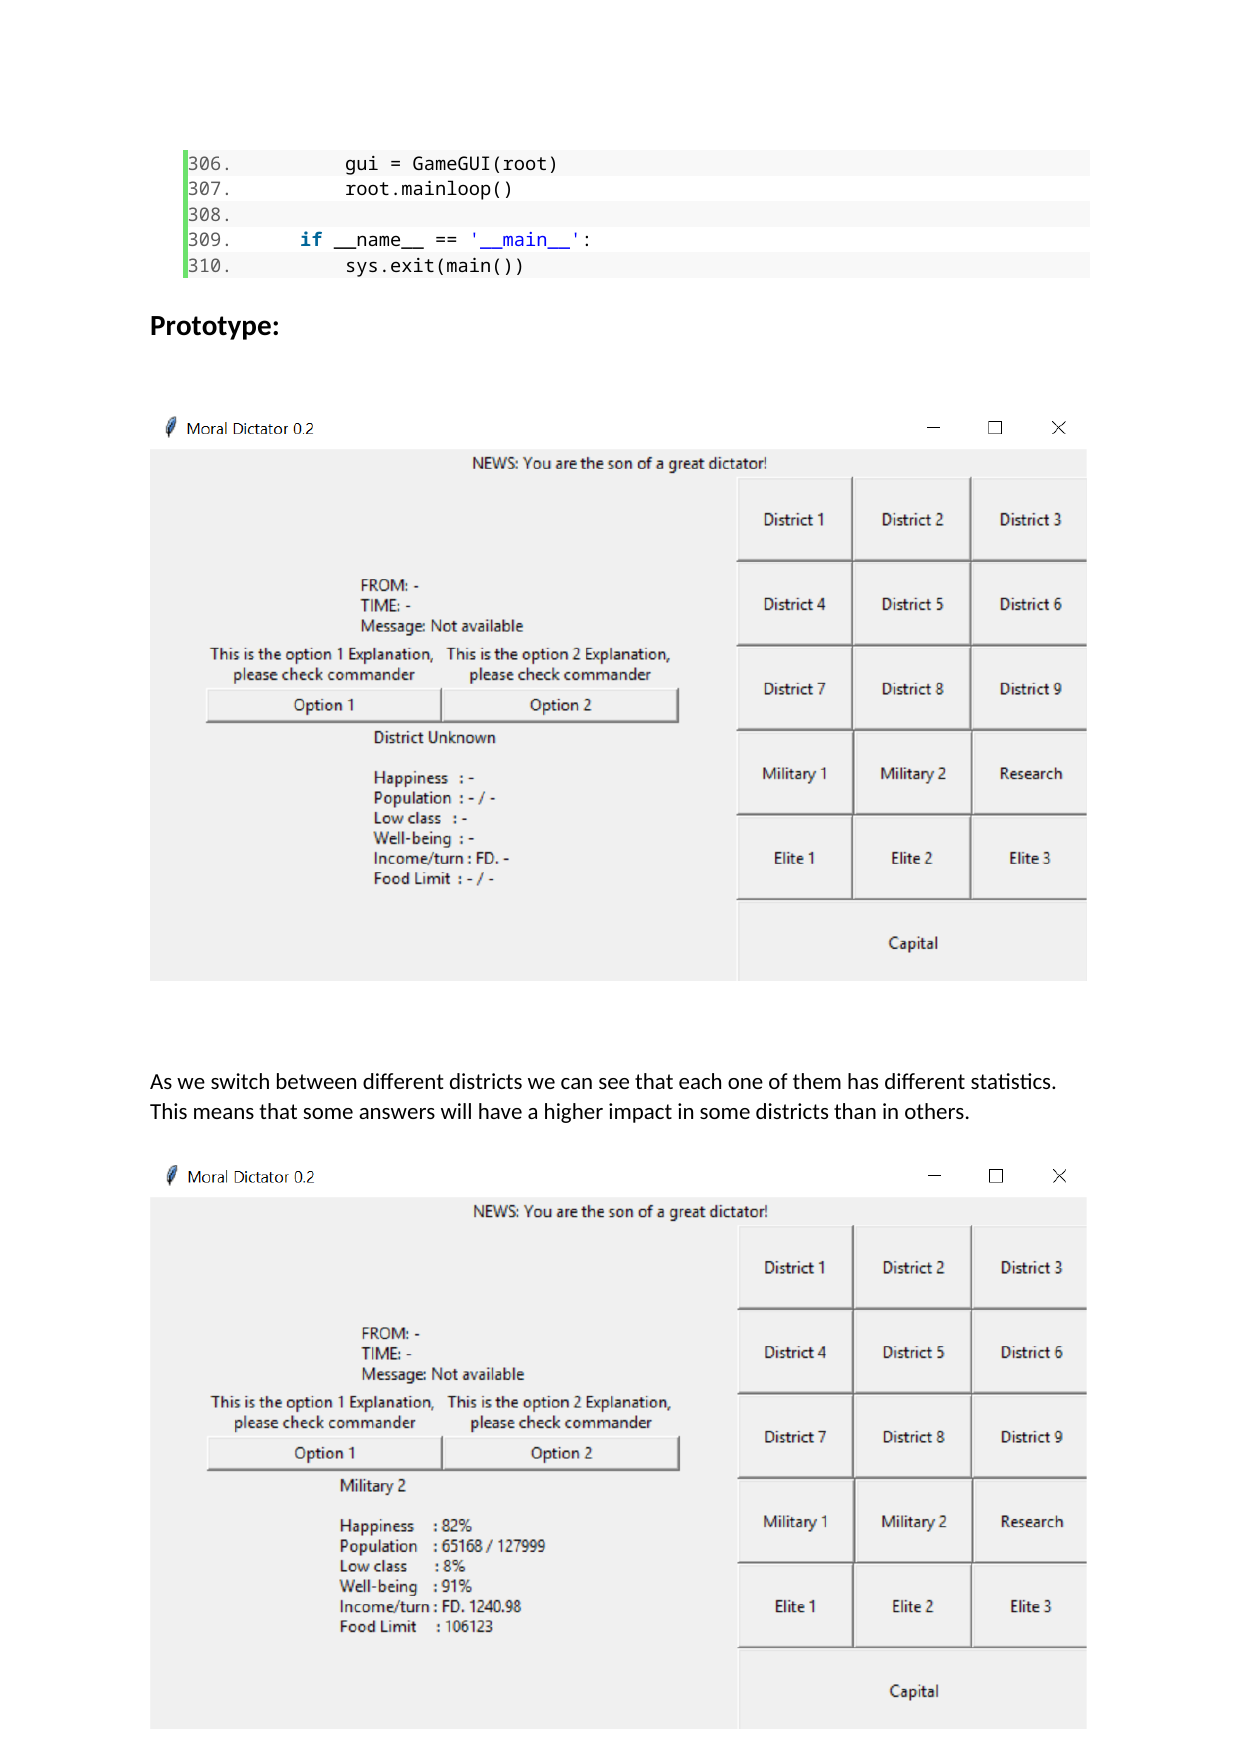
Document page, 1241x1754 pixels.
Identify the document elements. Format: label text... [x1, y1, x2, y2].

text Prototype: [150, 307, 1090, 342]
text As we switch between different districts we can see that each one of them has different statistics. This means that some answers will have a higher impact in some districts than in others. [150, 1067, 1090, 1125]
picture [150, 1157, 1087, 1730]
list root.mainloop() [188, 176, 1090, 201]
list gui = GameGUI(root) [188, 150, 1090, 176]
picture [150, 408, 1087, 981]
list if __name__ == '__main__': [188, 227, 1090, 252]
list sys.exit(main()) [188, 252, 1090, 278]
